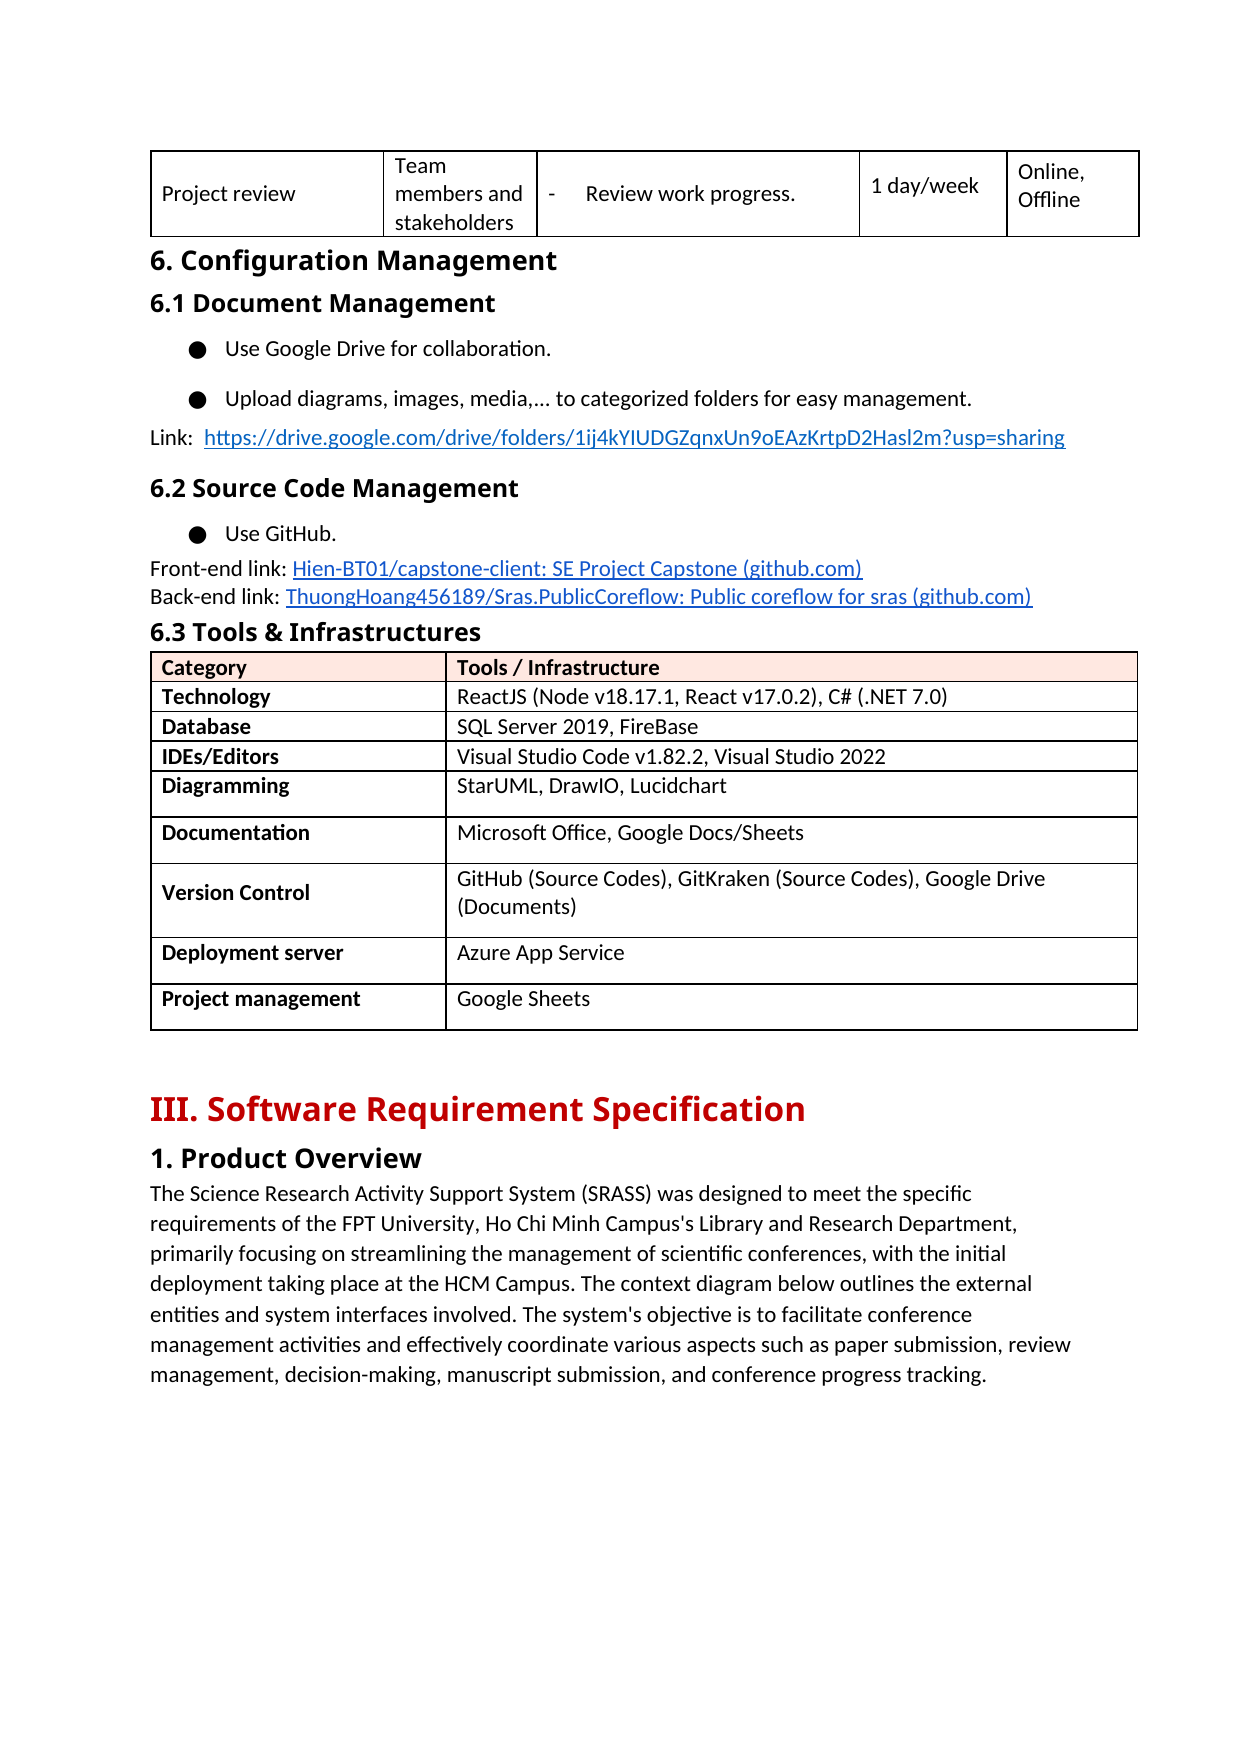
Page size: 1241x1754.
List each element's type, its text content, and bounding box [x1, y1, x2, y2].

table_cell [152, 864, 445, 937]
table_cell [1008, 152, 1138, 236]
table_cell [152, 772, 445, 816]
subtitle 6. Configuration Management [150, 241, 1093, 278]
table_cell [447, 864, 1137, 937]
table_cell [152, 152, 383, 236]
subtitle 6.2 Source Code Management [150, 470, 1093, 504]
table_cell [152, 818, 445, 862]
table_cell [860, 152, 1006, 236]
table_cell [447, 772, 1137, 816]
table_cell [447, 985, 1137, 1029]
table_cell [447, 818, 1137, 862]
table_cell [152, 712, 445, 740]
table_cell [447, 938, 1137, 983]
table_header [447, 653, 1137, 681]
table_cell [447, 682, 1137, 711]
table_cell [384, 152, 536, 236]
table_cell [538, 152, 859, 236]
list Use GitHub. [187, 507, 1093, 554]
subtitle 6.3 Tools & Infrastructures [150, 614, 1093, 648]
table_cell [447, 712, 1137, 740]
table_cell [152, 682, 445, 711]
subtitle 6.1 Document Management [150, 285, 1093, 319]
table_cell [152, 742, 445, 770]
list Use Google Drive for collaboration. [187, 322, 1093, 369]
subtitle III. Software Requirement Specification [150, 1086, 1093, 1131]
text The Science Research Activity Support System (SRASS) was designed to meet the specific requirements of the FPT University, Ho Chi Minh Campus's Library and Research Department, primarily focusing on streamlining the management of scientific conferences, with the initial deployment taking place at the HCM Campus. The context diagram below outlines the external entities and system interfaces involved. The system's objective is to facilitate conference management activities and effectively coordinate various aspects such as paper submission, review management, decision-making, manuscript submission, and conference progress tracking. [150, 1179, 1093, 1388]
subtitle 1. Product Overview [150, 1139, 1093, 1176]
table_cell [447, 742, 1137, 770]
text Front-end link: Hien-BT01/capstone-client: SE Project Capstone (github.com) Back-end link: ThuongHoang456189/Sras.PublicCoreflow: Public coreflow for sras (github.com) [150, 554, 1093, 610]
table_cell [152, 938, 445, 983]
list Upload diagrams, images, media,... to categorized folders for easy management. [187, 373, 1093, 420]
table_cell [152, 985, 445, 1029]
text Link: https://drive.google.com/drive/folders/1ij4kYIUDGZqnxUn9oEAzKrtpD2Hasl2m?usp=sharing [150, 423, 1093, 452]
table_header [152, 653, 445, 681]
